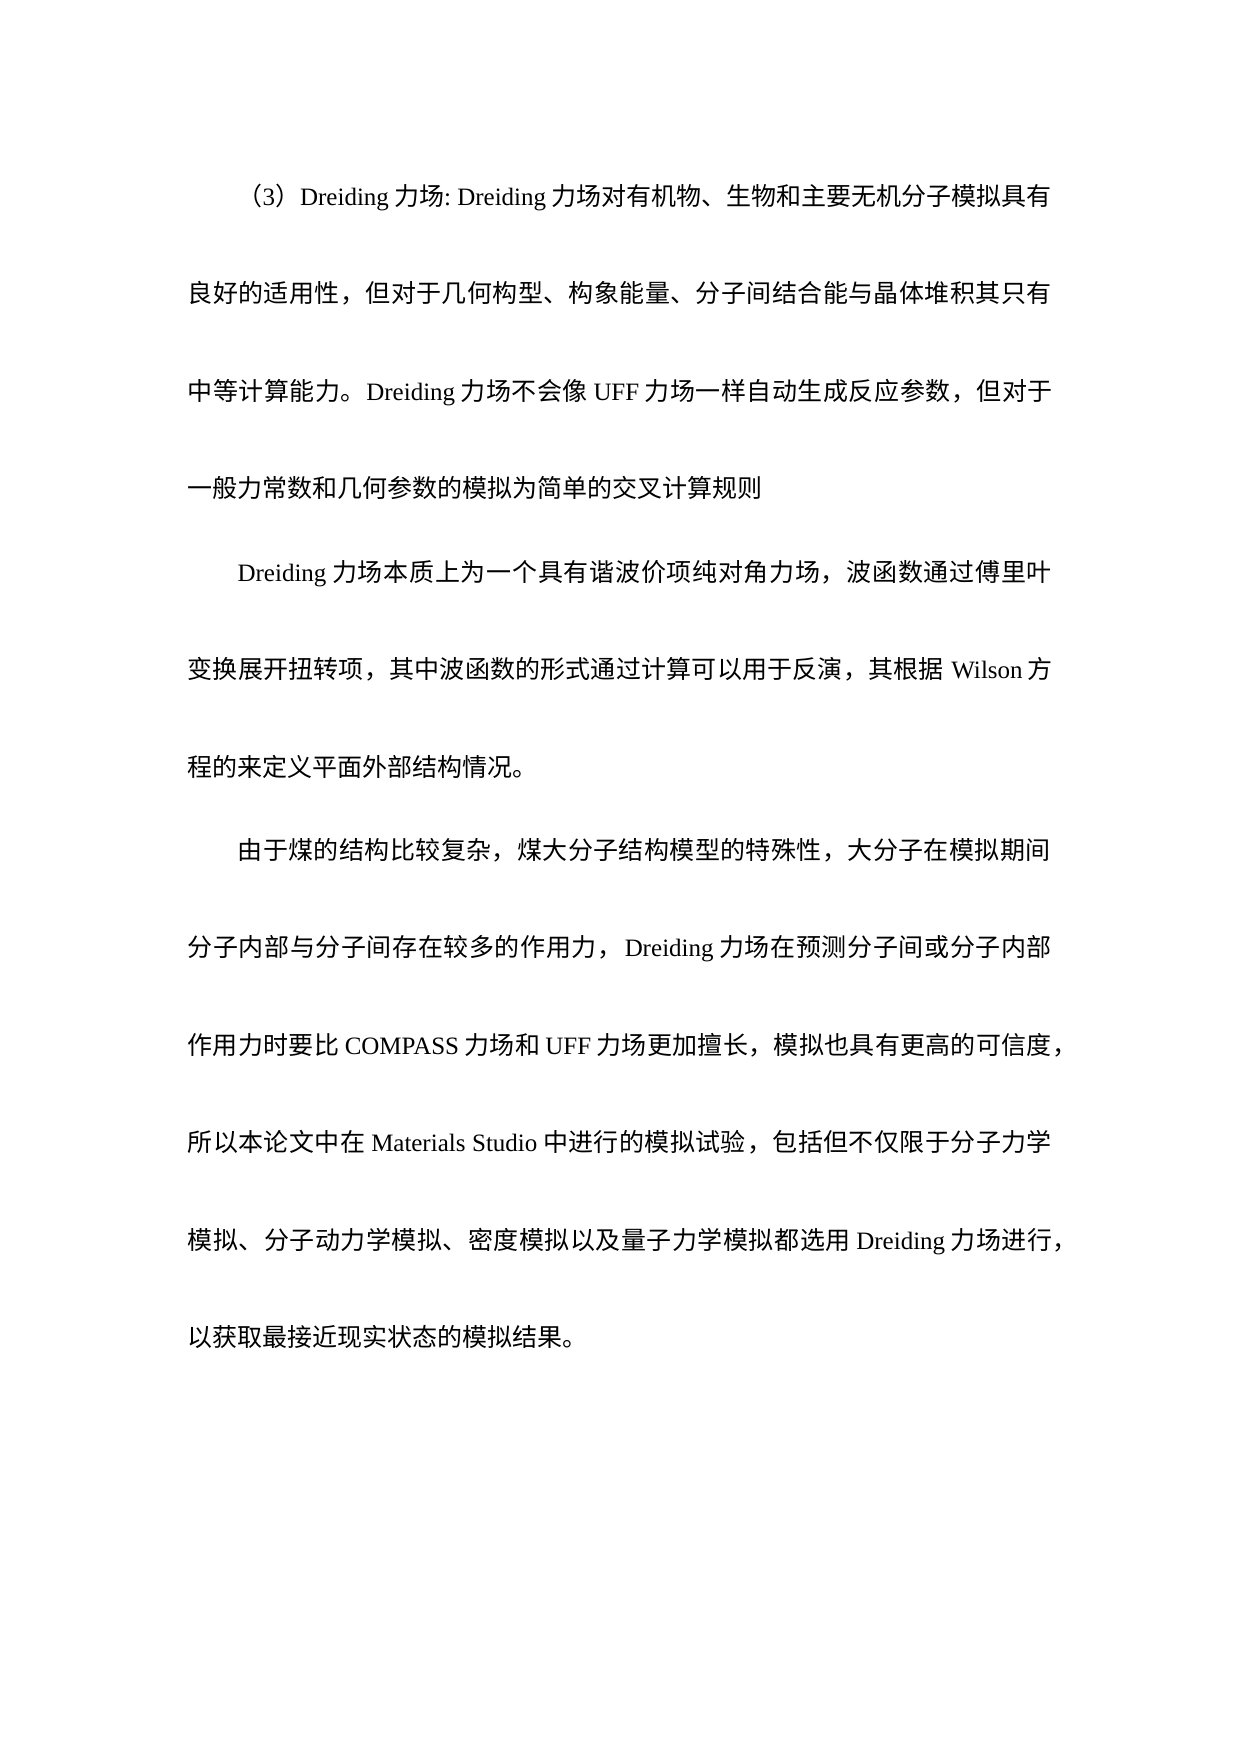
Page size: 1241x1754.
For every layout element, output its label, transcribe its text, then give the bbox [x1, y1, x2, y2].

text 由于煤的结构比较复杂，煤大分子结构模型的特殊性，大分子在模拟期间分子内部与分子间存在较多的作用力，Dreiding力场在预测分子间或分子内部作用力时要比COMPASS力场和UFF力场更加擅长，模拟也具有更高的可信度，所以本论文中在Materials Studio中进行的模拟试验，包括但不仅限于分子力学模拟、分子动力学模拟、密度模拟以及量子力学模拟都选用Dreiding力场进行，以获取最接近现实状态的模拟结果。 [187, 816, 1053, 1368]
text （3）Dreiding力场: Dreiding力场对有机物、生物和主要无机分子模拟具有良好的适用性，但对于几何构型、构象能量、分子间结合能与晶体堆积其只有中等计算能力。Dreiding力场不会像UFF力场一样自动生成反应参数，但对于一般力常数和几何参数的模拟为简单的交叉计算规则 [187, 162, 1053, 519]
text Dreiding力场本质上为一个具有谐波价项纯对角力场，波函数通过傅里叶变换展开扭转项，其中波函数的形式通过计算可以用于反演，其根据Wilson方程的来定义平面外部结构情况。 [187, 538, 1053, 798]
